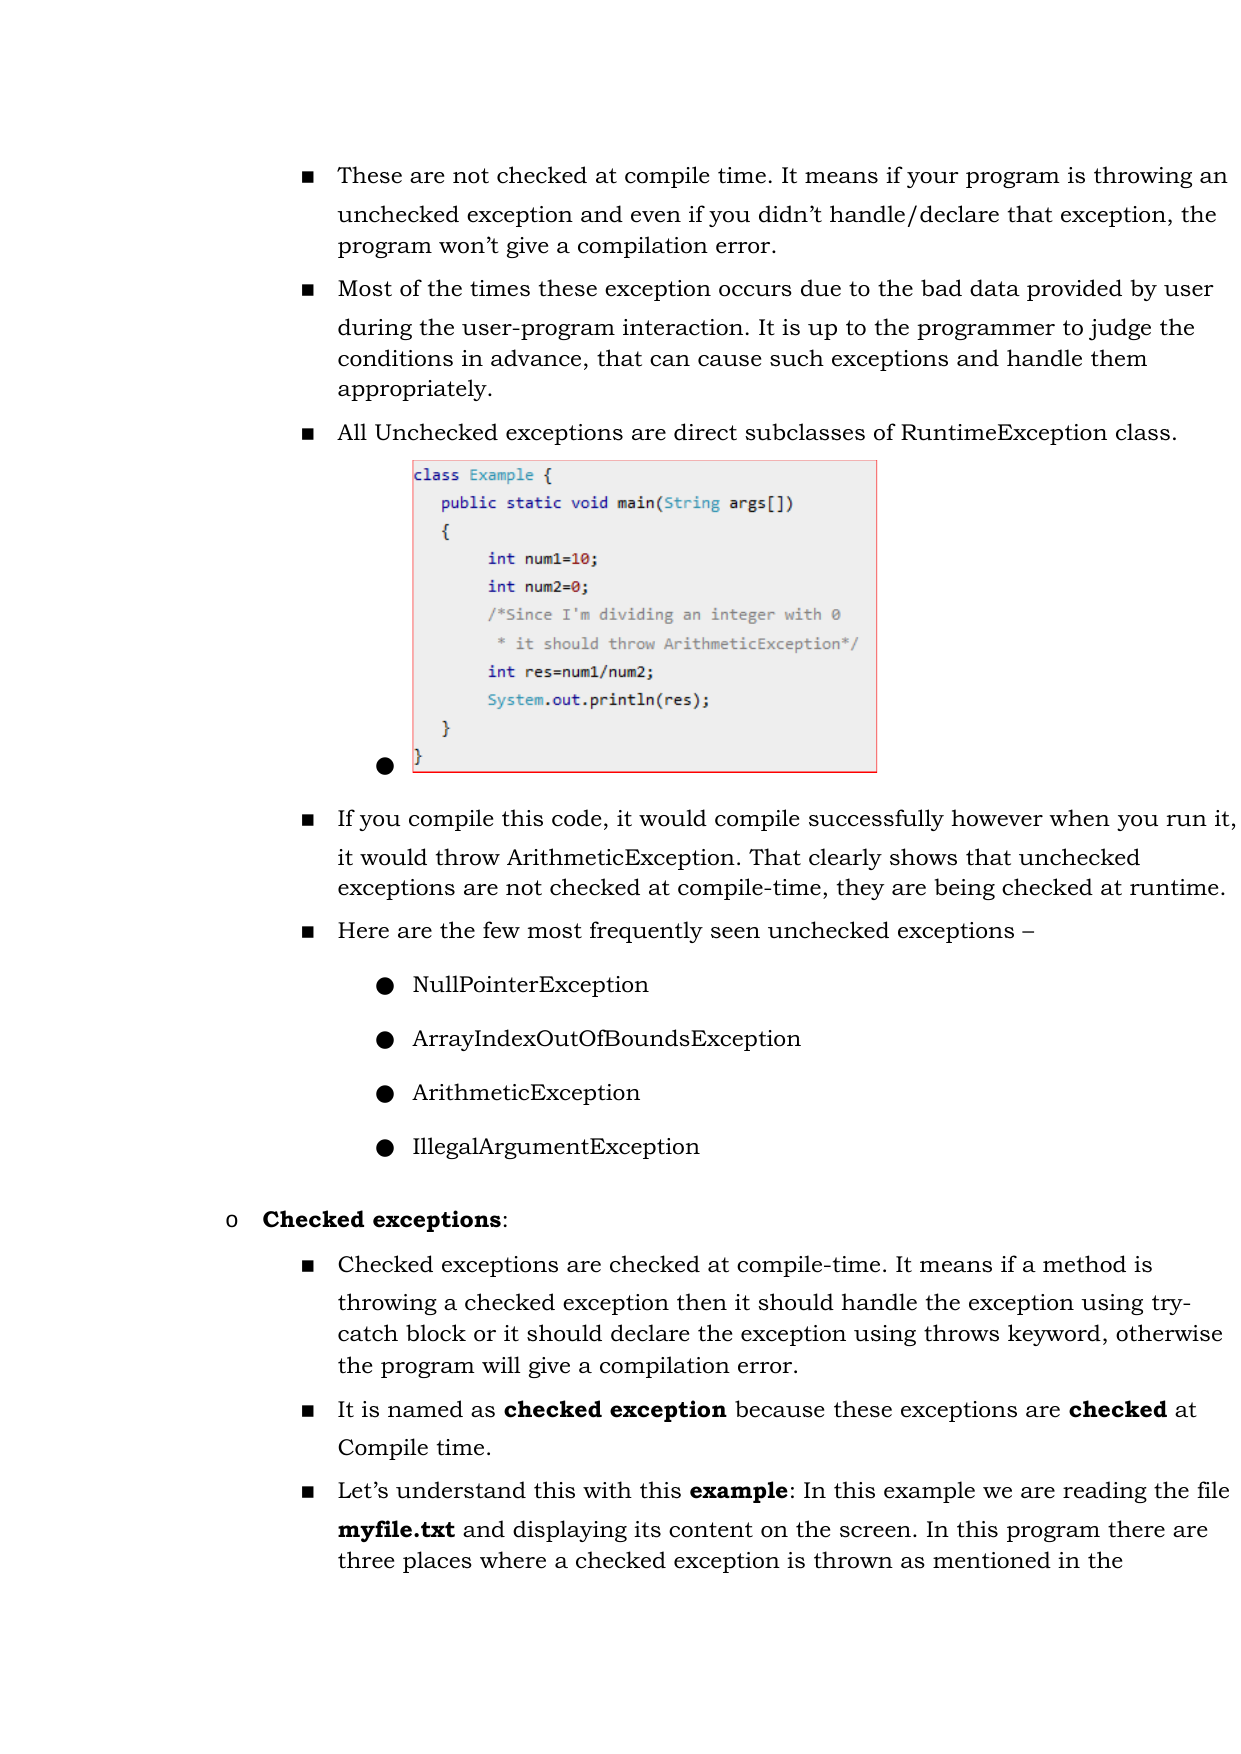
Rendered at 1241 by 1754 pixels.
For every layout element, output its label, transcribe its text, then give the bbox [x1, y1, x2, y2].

list NullPointerException [375, 959, 1237, 1006]
list ArrayIndexOutOfBoundsException [375, 1013, 1237, 1060]
picture [412, 460, 878, 773]
list Checked exceptions are checked at compile-time. It means if a method is throwing a checked exception then it should handle the exception using try-catch block or it should declare the exception using throws keyword, otherwise the program will give a compilation error. [300, 1238, 1237, 1379]
list If you compile this code, it would compile successfully however when you run it, it would throw ArithmeticException. That clearly shows that unchecked exceptions are not checked at compile-time, they are being checked at runtime. [300, 792, 1237, 901]
list ArithmeticException [375, 1067, 1237, 1114]
list Here are the few most frequently seen unchecked exceptions – [300, 905, 1237, 952]
list Most of the times these exception occurs due to the bad data provided by user during the user-program interaction. It is up to the programmer to judge the conditions in advance, that can cause such exceptions and handle them appropriately. [300, 263, 1237, 402]
list Checked exceptions: [225, 1206, 1237, 1234]
list IllegalArgumentException [375, 1121, 1237, 1168]
list It is named as checked exception because these exceptions are checked at Compile time. [300, 1383, 1237, 1461]
list These are not checked at compile time. It means if your program is throwing an unchecked exception and even if you didn’t handle/declare that exception, the program won’t give a compilation error. [300, 150, 1237, 259]
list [300, 1465, 1237, 1574]
list All Unchecked exceptions are direct subclasses of RuntimeException class. [300, 406, 1237, 453]
